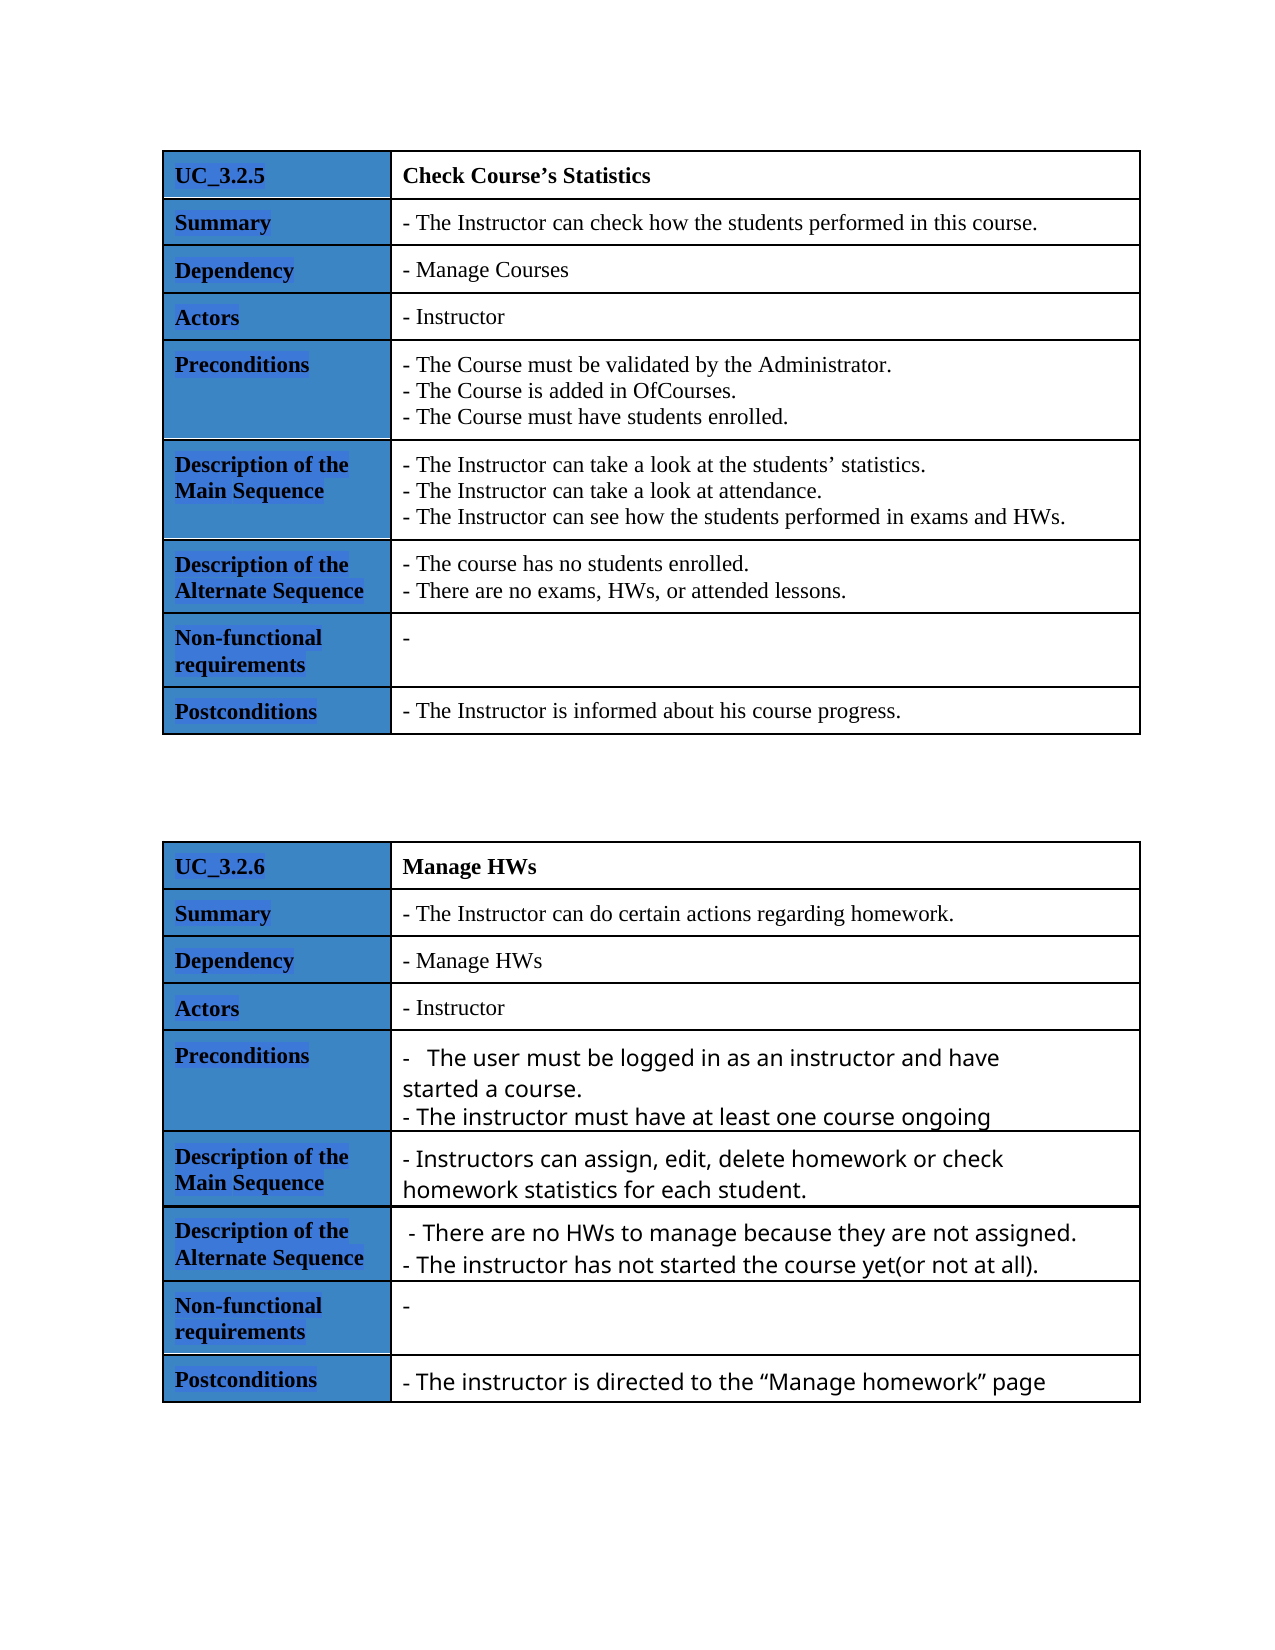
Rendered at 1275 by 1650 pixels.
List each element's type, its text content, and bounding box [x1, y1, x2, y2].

table_cell - [392, 1282, 1139, 1353]
table_header UC_3.2.5 [164, 152, 390, 197]
table_cell - Instructor [392, 294, 1139, 339]
table_cell - Instructors can assign, edit, delete homework or check homework statistics for each student. [392, 1132, 1139, 1205]
table_cell - Manage HWs [392, 937, 1139, 982]
table_cell Preconditions [164, 341, 390, 438]
table_cell - The Instructor can check how the students performed in this course. [392, 200, 1139, 244]
table_header Manage HWs [392, 843, 1139, 888]
table_cell - The Instructor can do certain actions regarding homework. [392, 890, 1139, 935]
table_cell Non-functional requirements [164, 1282, 390, 1353]
table_cell Description of the Alternate Sequence [164, 541, 390, 612]
table_cell Description of the Main Sequence [164, 1132, 390, 1205]
table_cell Summary [164, 200, 390, 244]
table_cell Summary [164, 890, 390, 935]
table_cell - [392, 614, 1139, 686]
table_cell - The Instructor is informed about his course progress. [392, 688, 1139, 733]
table_cell Actors [164, 294, 390, 339]
table_cell Actors [164, 984, 390, 1029]
table_cell Dependency [164, 246, 390, 292]
table_cell Postconditions [164, 1356, 390, 1401]
table_cell Preconditions [164, 1031, 390, 1130]
table_cell The user must be logged in as an instructor and have started a course. The instructor must have at least one course ongoing [392, 1031, 1139, 1130]
table_cell Description of the Alternate Sequence [164, 1208, 390, 1280]
table_cell The course has no students enrolled. There are no exams, HWs, or attended lessons. [392, 541, 1139, 612]
table_cell The Course must be validated by the Administrator. The Course is added in OfCourses. The Course must have students enrolled. [392, 341, 1139, 438]
table_cell - Manage Courses [392, 246, 1139, 292]
table_cell There are no HWs to manage because they are not assigned. The instructor has not started the course yet(or not at all). [392, 1208, 1139, 1280]
table_cell - The instructor is directed to the “Manage homework” page [392, 1356, 1139, 1401]
table_header UC_3.2.6 [164, 843, 390, 888]
table_header Check Course’s Statistics [392, 152, 1139, 197]
table_cell Description of the Main Sequence [164, 441, 390, 538]
table_cell - Instructor [392, 984, 1139, 1029]
table_cell Dependency [164, 937, 390, 982]
table_cell Non-functional requirements [164, 614, 390, 686]
table_cell Postconditions [164, 688, 390, 733]
table_cell The Instructor can take a look at the students’ statistics. The Instructor can take a look at attendance. The Instructor can see how the students performed in exams and HWs. [392, 441, 1139, 538]
